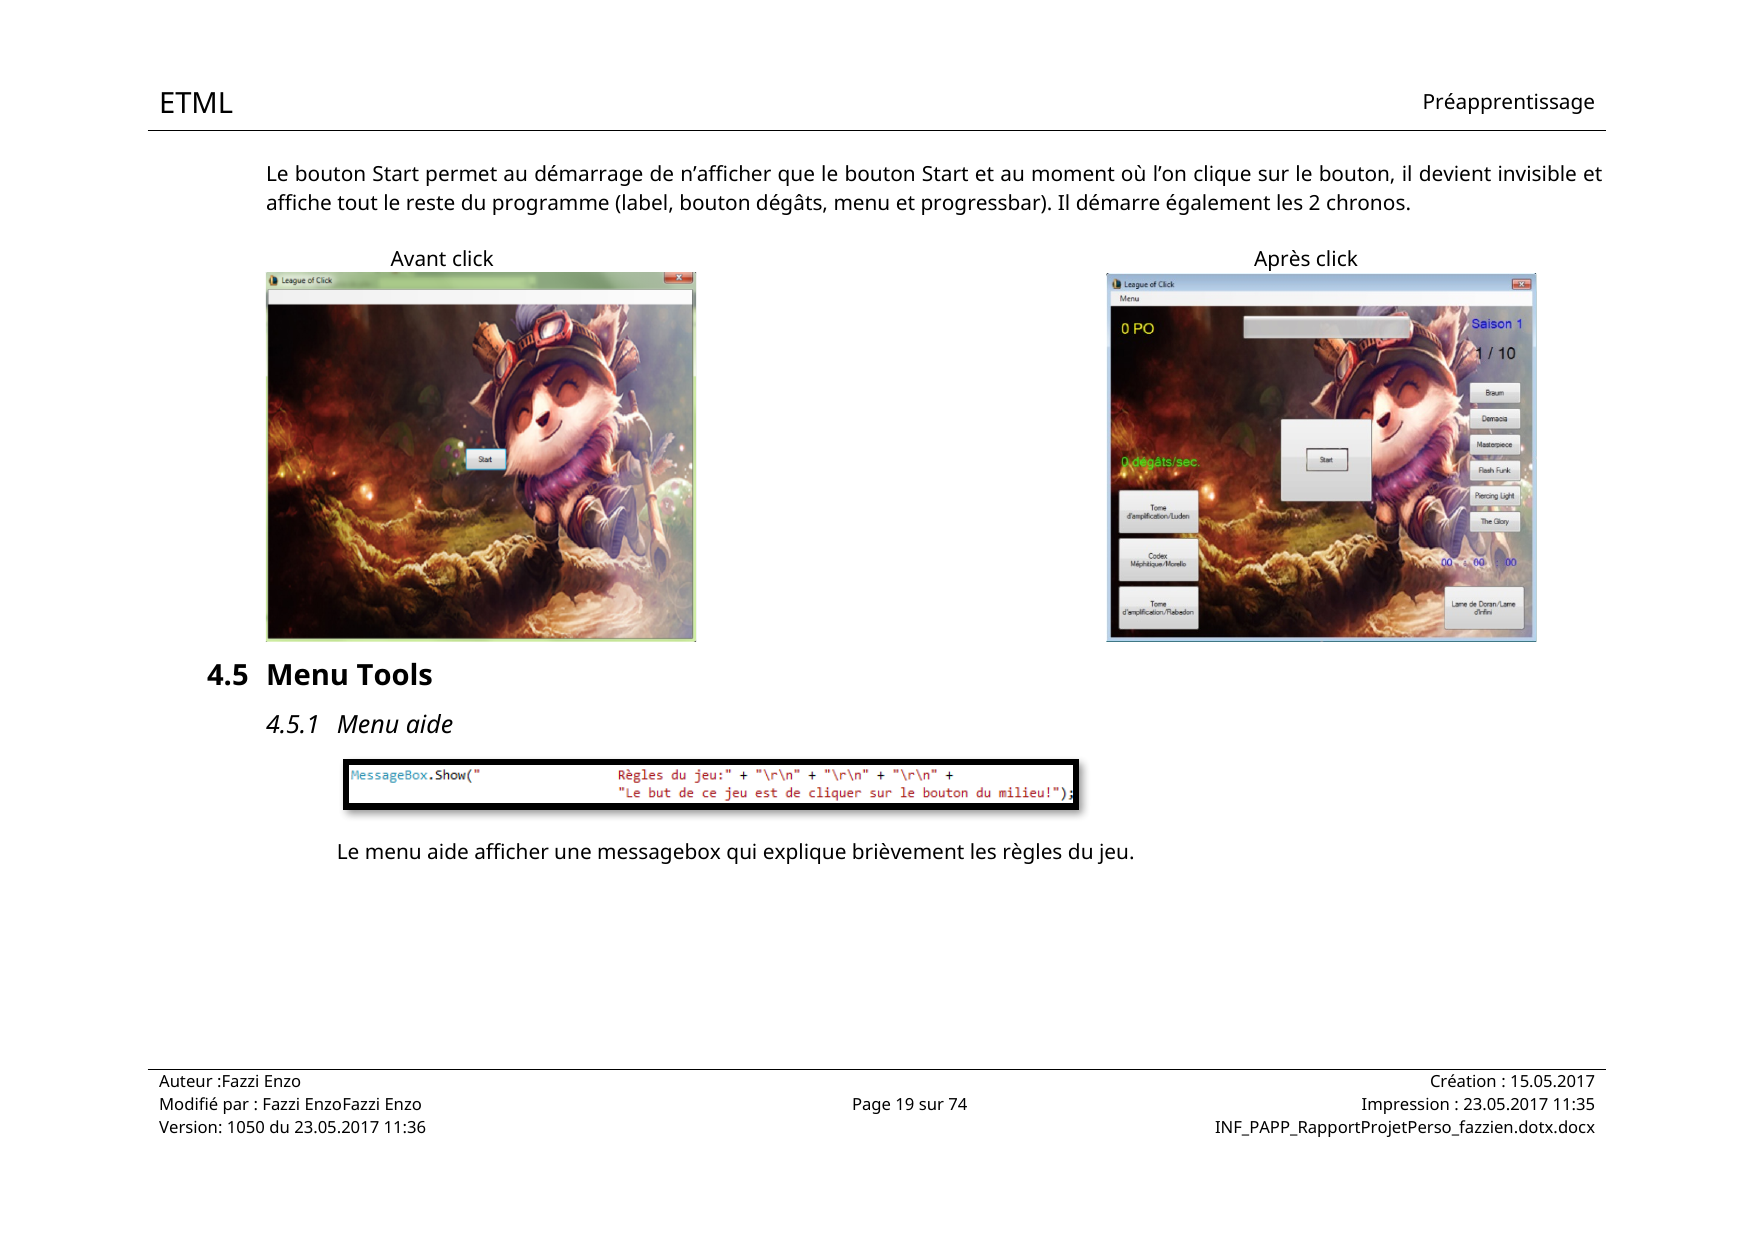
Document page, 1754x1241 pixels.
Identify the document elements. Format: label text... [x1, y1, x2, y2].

picture [349, 765, 1073, 803]
subtitle Menu aide [266, 706, 1606, 740]
text Le menu aide afficher une messagebox qui explique brièvement les règles du jeu. [337, 837, 1606, 866]
subtitle Menu Tools [207, 654, 1606, 694]
text Le bouton Start permet au démarrage de n’afficher que le bouton Start et au moment où l’on clique sur le bouton, il devient invisible et affiche tout le reste du programme (label, bouton dégâts, menu et progressbar). Il démarre également les 2 chronos. [266, 159, 1606, 216]
text Avant click Après click [266, 244, 1606, 273]
picture [1106, 273, 1537, 642]
picture [265, 272, 697, 642]
